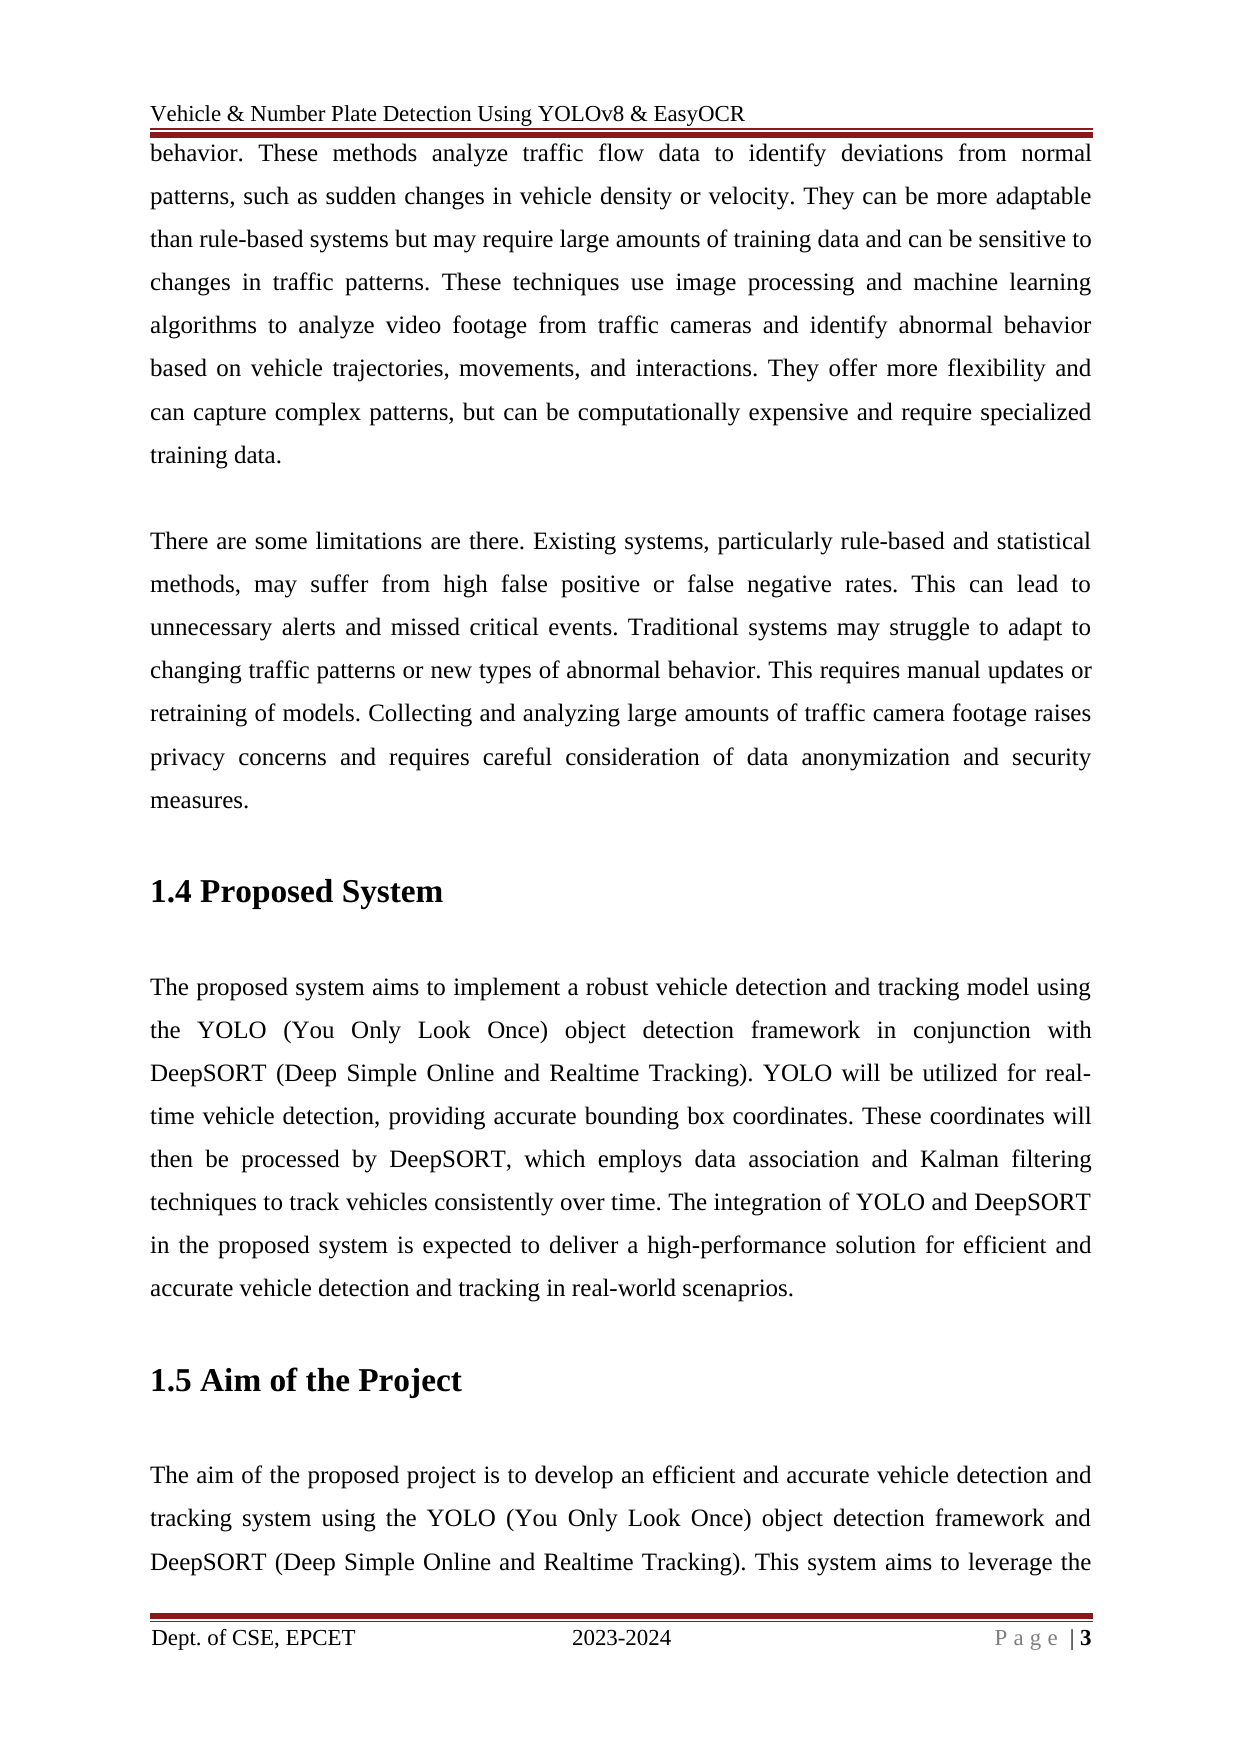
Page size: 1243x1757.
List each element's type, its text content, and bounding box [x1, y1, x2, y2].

text 1.5 Aim of the Project [150, 1360, 1093, 1398]
text The proposed system aims to implement a robust vehicle detection and tracking model using the YOLO (You Only Look Once) object detection framework in conjunction with DeepSORT (Deep Simple Online and Realtime Tracking). YOLO will be utilized for real-time vehicle detection, providing accurate bounding box coordinates. These coordinates will then be processed by DeepSORT, which employs data association and Kalman filtering techniques to track vehicles consistently over time. The integration of YOLO and DeepSORT in the proposed system is expected to deliver a high-performance solution for efficient and accurate vehicle detection and tracking in real-world scenaprios. [150, 972, 1093, 1302]
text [150, 138, 1093, 468]
text 1.4 Proposed System [150, 871, 1093, 909]
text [150, 1460, 1093, 1575]
text There are some limitations are there. Existing systems, particularly rule-based and statistical methods, may suffer from high false positive or false negative rates. This can lead to unnecessary alerts and missed critical events. Traditional systems may struggle to adapt to changing traffic patterns or new types of abnormal behavior. This requires manual updates or retraining of models. Collecting and analyzing large amounts of traffic camera footage raises privacy concerns and requires careful consideration of data anonymization and security measures. [150, 526, 1093, 813]
